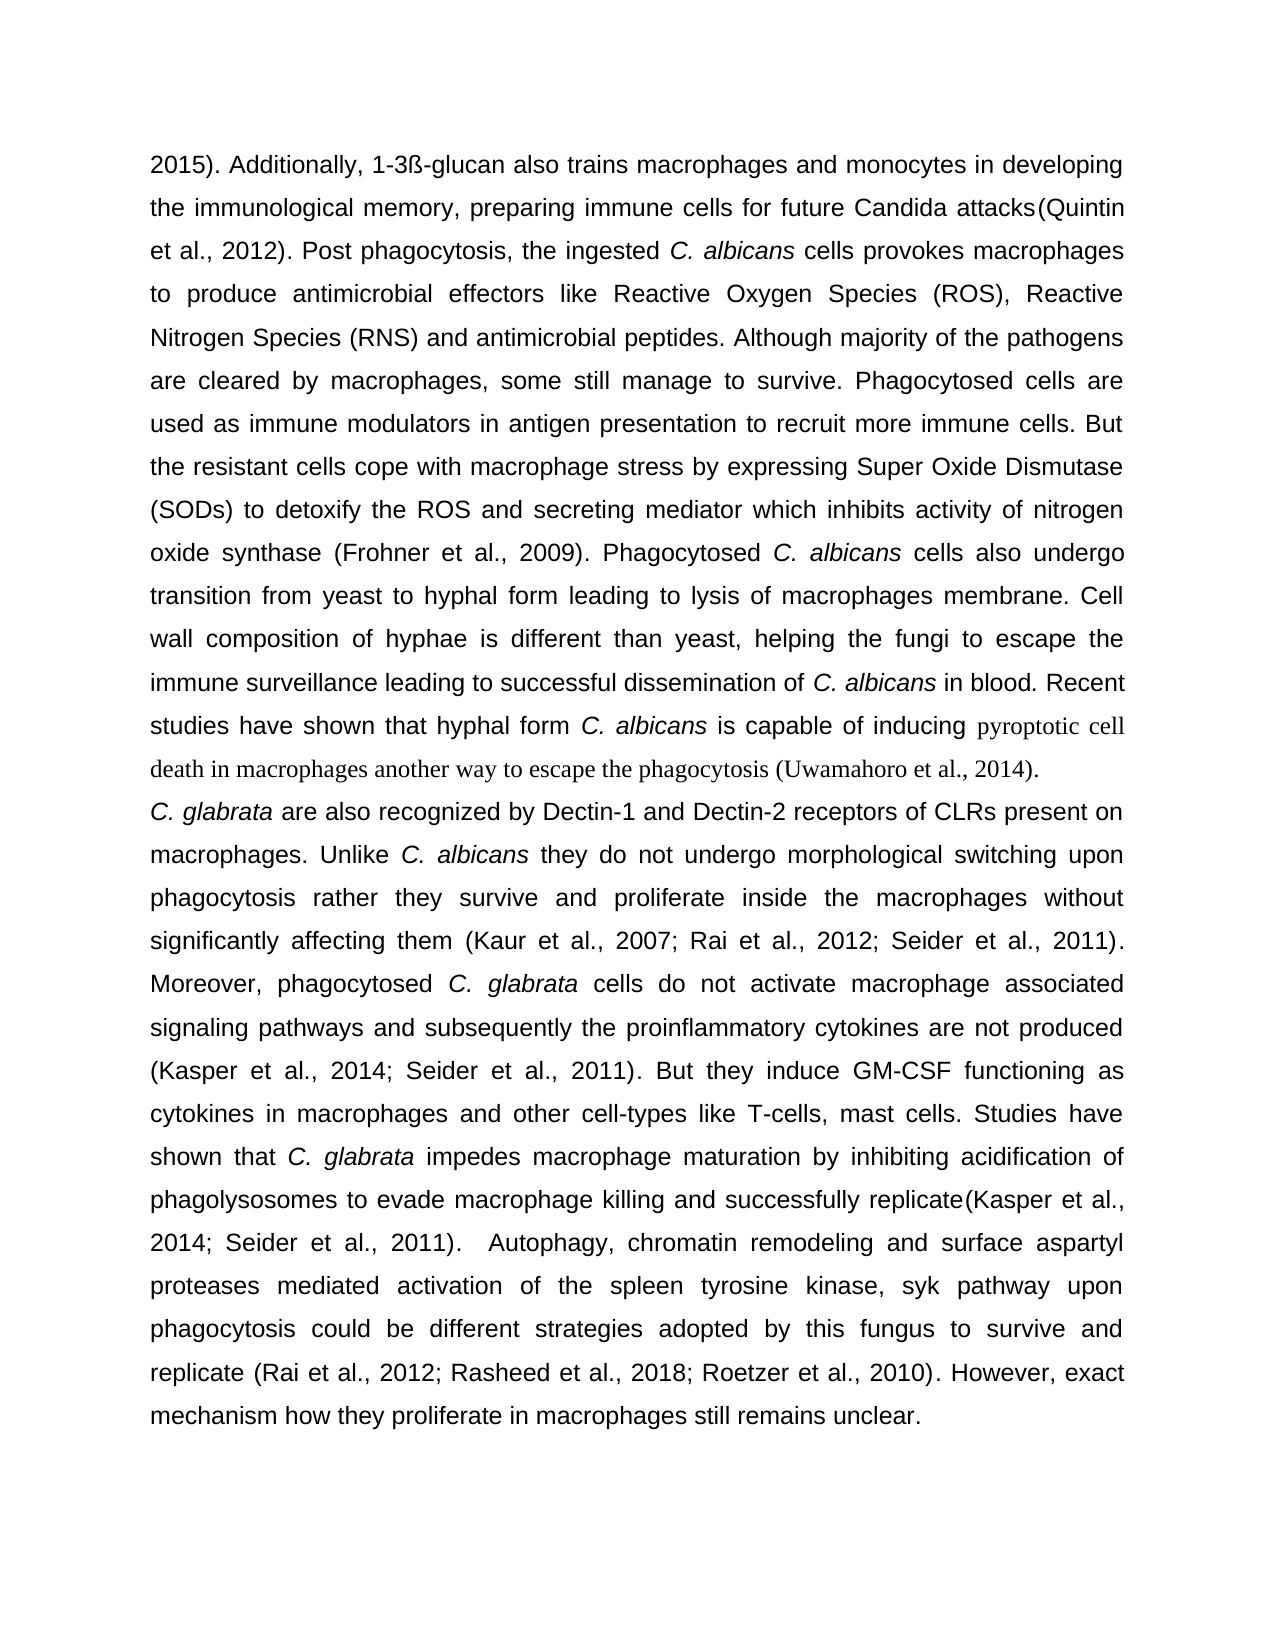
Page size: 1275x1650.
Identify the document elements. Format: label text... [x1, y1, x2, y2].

text C. glabrata are also recognized by Dectin-1 and Dectin-2 receptors of CLRs present on macrophages. Unlike C. albicans they do not undergo morphological switching upon phagocytosis rather they survive and proliferate inside the macrophages without significantly affecting them (Kaur et al., 2007; Rai et al., 2012; Seider et al., 2011). Moreover, phagocytosed C. glabrata cells do not activate macrophage associated signaling pathways and subsequently the proinflammatory cytokines are not produced (Kasper et al., 2014; Seider et al., 2011). But they induce GM-CSF functioning as cytokines in macrophages and other cell-types like T-cells, mast cells. Studies have shown that C. glabrata impedes macrophage maturation by inhibiting acidification of phagolysosomes to evade macrophage killing and successfully replicate(Kasper et al., 2014; Seider et al., 2011). Autophagy, chromatin remodeling and surface aspartyl proteases mediated activation of the spleen tyrosine kinase, syk pathway upon phagocytosis could be different strategies adopted by this fungus to survive and replicate (Rai et al., 2012; Rasheed et al., 2018; Roetzer et al., 2010). However, exact mechanism how they proliferate in macrophages still remains unclear. [150, 797, 1125, 1429]
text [150, 150, 1125, 783]
